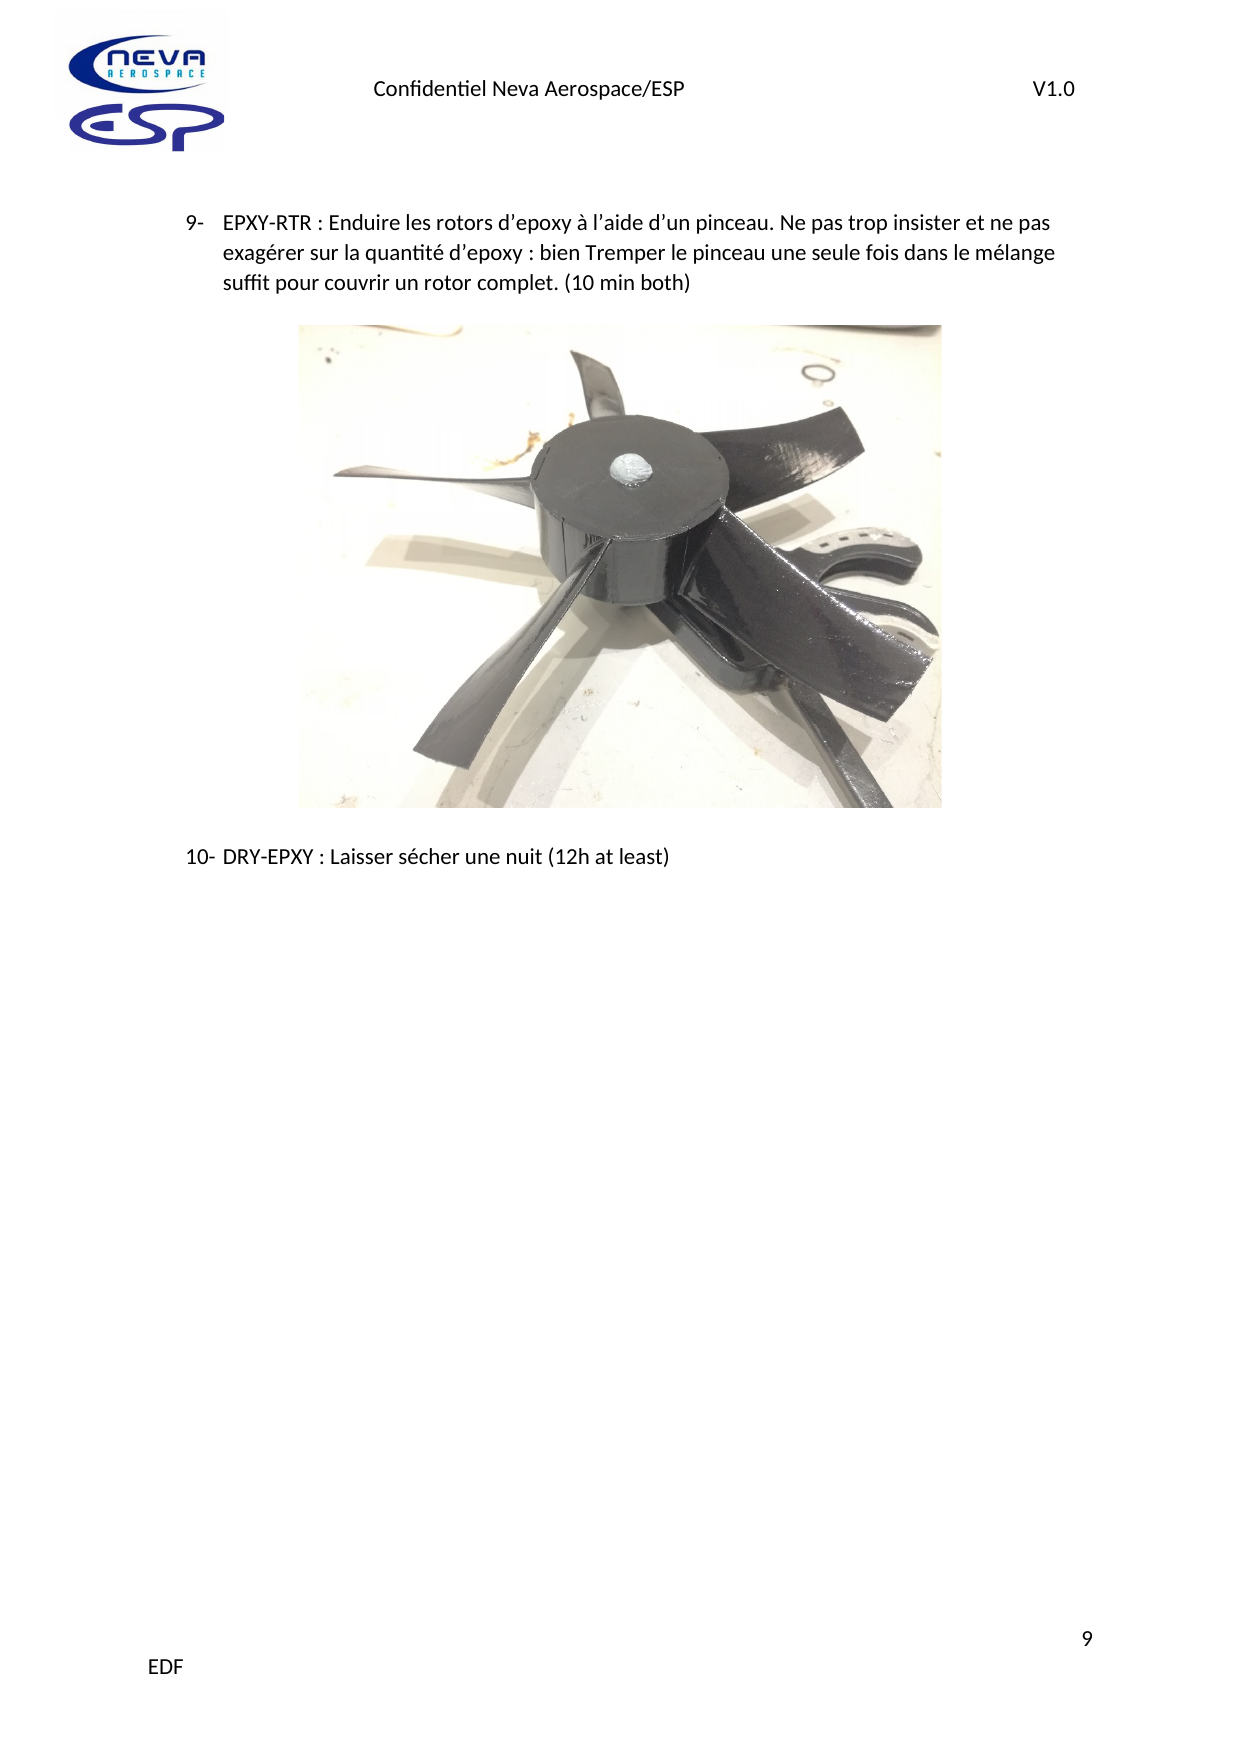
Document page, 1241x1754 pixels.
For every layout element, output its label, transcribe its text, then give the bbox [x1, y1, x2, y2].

picture [53, 9, 229, 152]
picture [298, 325, 942, 808]
list DRY-EPXY : Laisser sécher une nuit (12h at least) [185, 842, 1093, 870]
list EPXY-RTR : Enduire les rotors d’epoxy à l’aide d’un pinceau. Ne pas trop insister et ne pas exagérer sur la quantité d’epoxy : bien Tremper le pinceau une seule fois dans le mélange suffit pour couvrir un rotor complet. (10 min both) [185, 208, 1093, 296]
